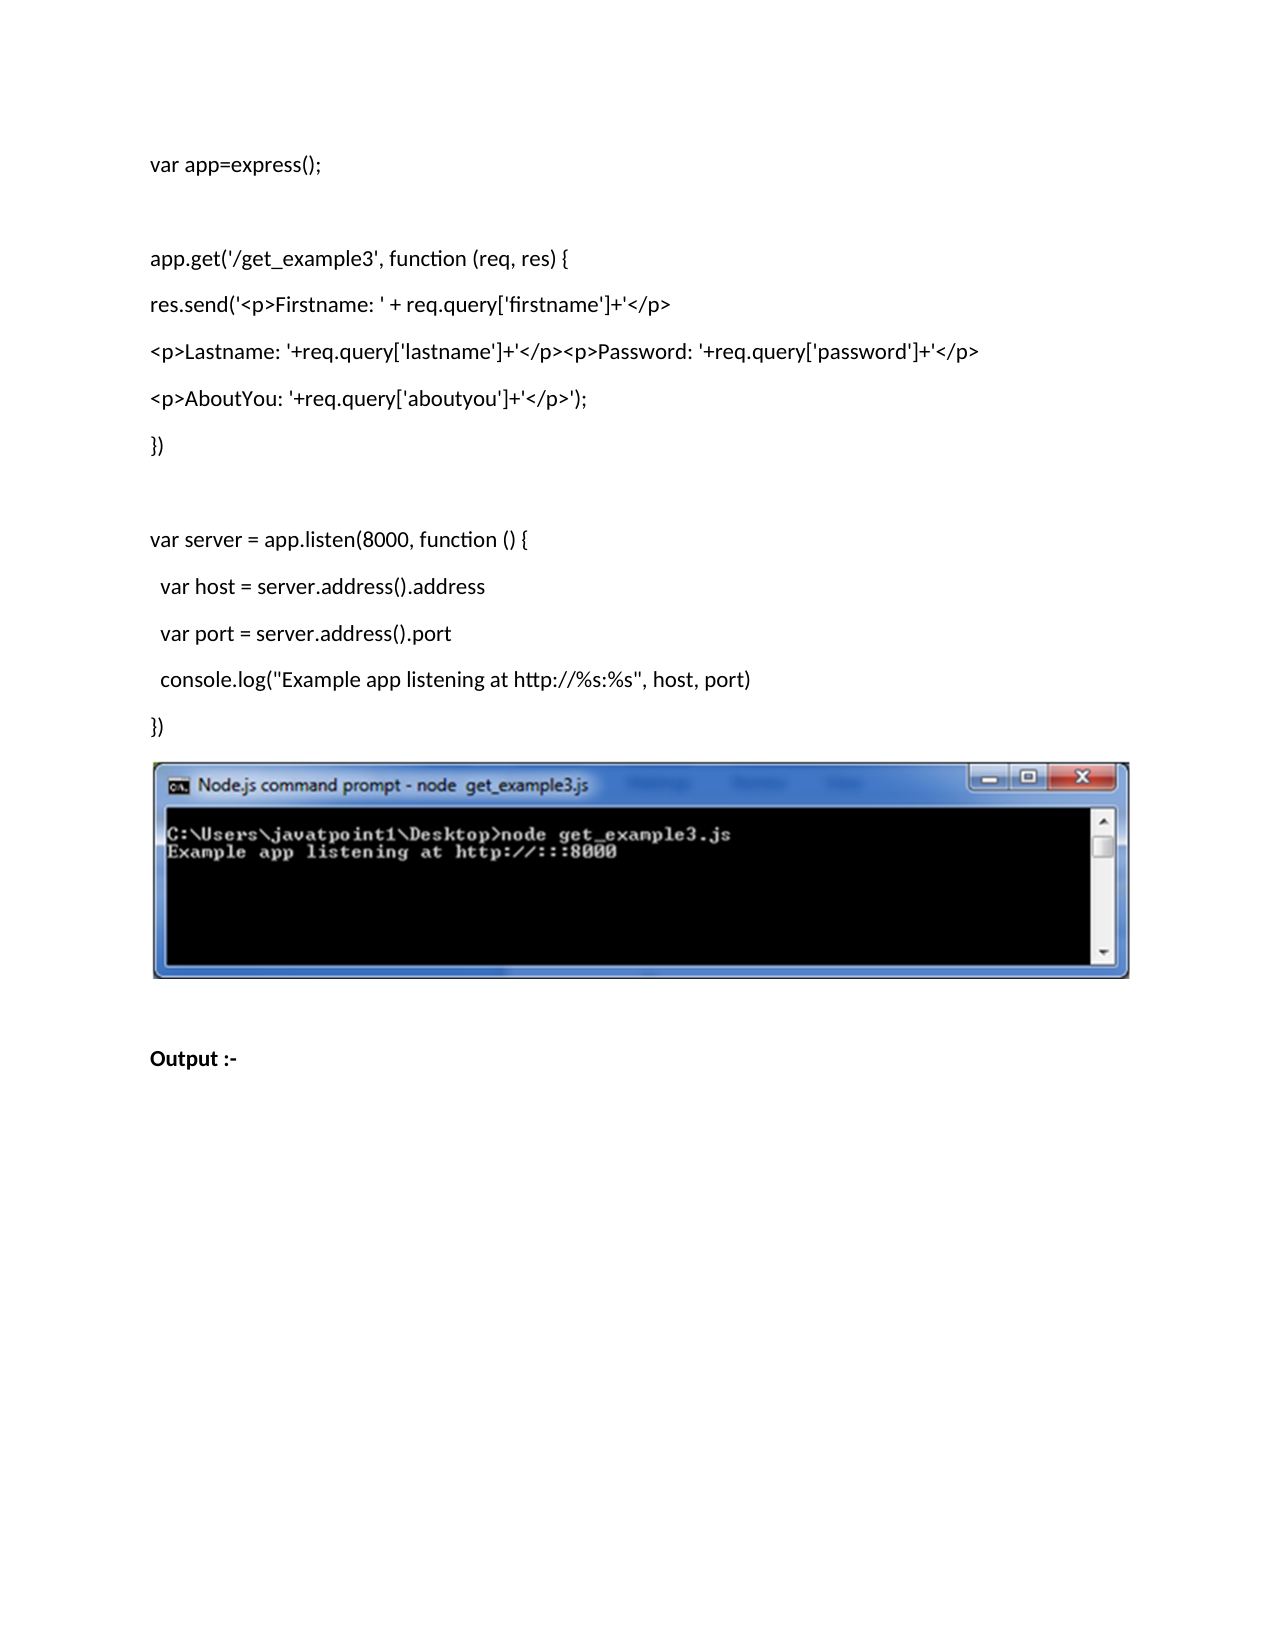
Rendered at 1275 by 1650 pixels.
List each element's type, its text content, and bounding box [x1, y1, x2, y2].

text res.send('<p>Firstname: ' + req.query['firstname']+'</p> [150, 291, 1125, 319]
text <p>Lastname: '+req.query['lastname']+'</p><p>Password: '+req.query['password']+'</p> [150, 337, 1125, 366]
text var port = server.address().port [150, 619, 1125, 647]
text Output :- [150, 1044, 1125, 1072]
text var server = app.listen(8000, function () { [150, 525, 1125, 553]
text }) [150, 431, 1125, 459]
picture [150, 759, 1130, 979]
text var app=express(); [150, 150, 1125, 178]
text console.log("Example app listening at http://%s:%s", host, port) [150, 666, 1125, 694]
text <p>AboutYou: '+req.query['aboutyou']+'</p>'); [150, 384, 1125, 412]
text app.get('/get_example3', function (req, res) { [150, 244, 1125, 272]
text var host = server.address().address [150, 572, 1125, 600]
text }) [150, 712, 1125, 741]
